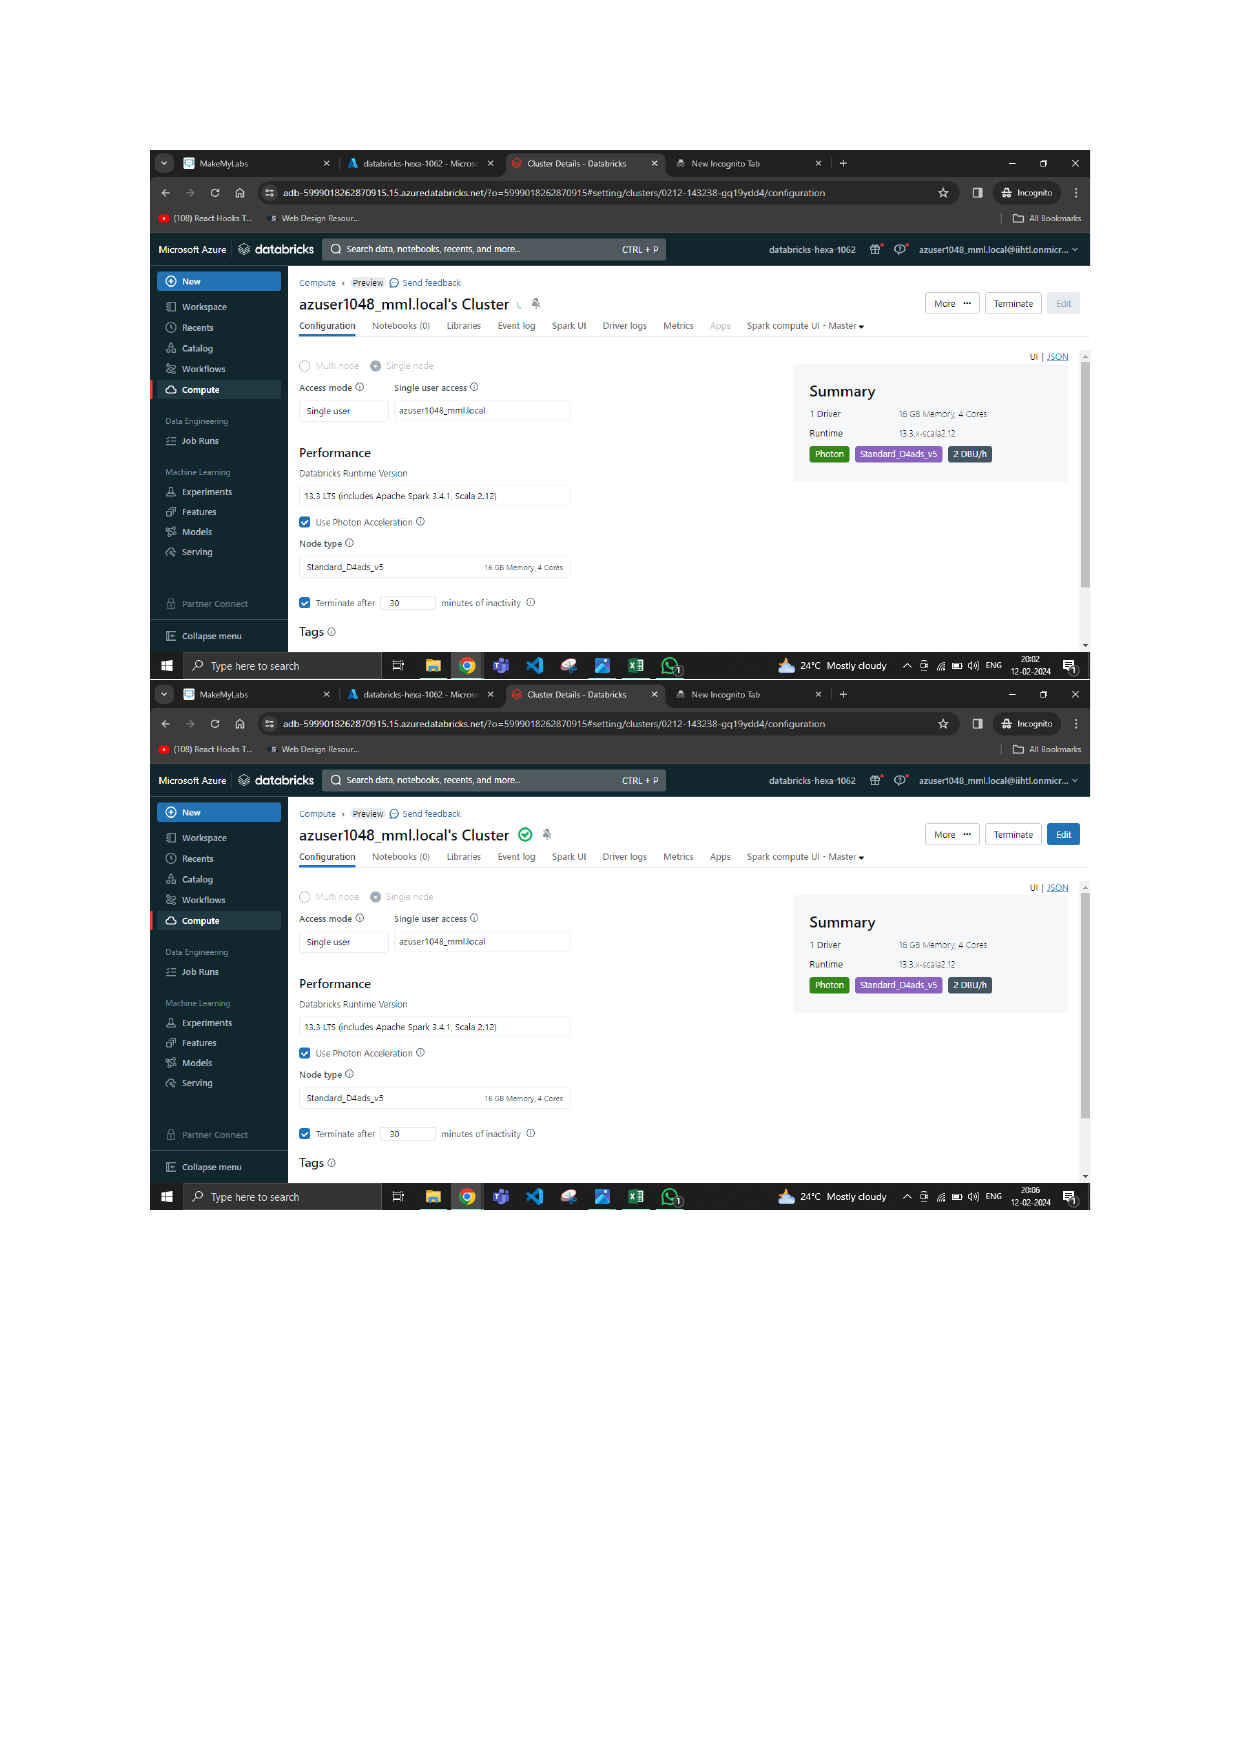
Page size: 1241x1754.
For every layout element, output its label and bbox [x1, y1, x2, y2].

picture [150, 150, 1091, 679]
picture [150, 680, 1091, 1210]
